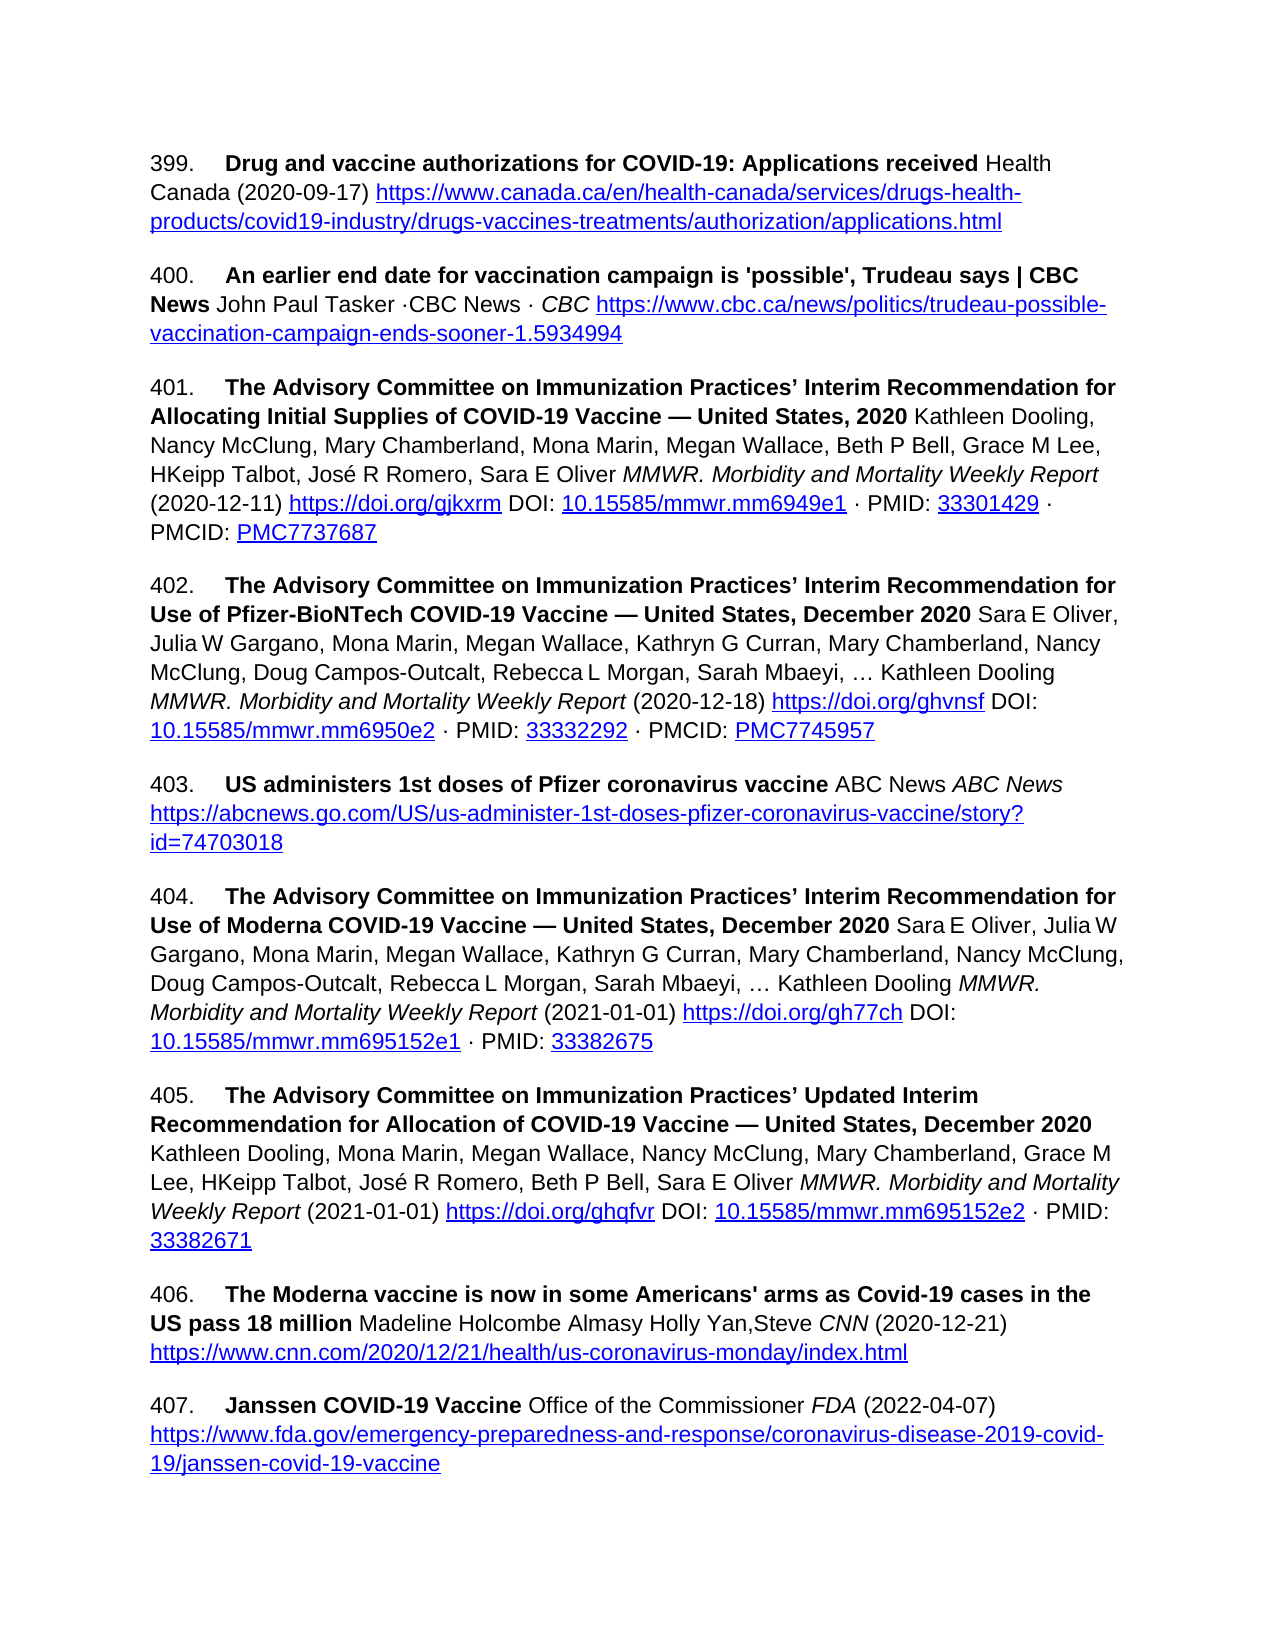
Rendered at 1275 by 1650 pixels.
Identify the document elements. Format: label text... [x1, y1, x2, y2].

text 406. The Moderna vaccine is now in some Americans' arms as Covid-19 cases in the US pass 18 million Madeline Holcombe Almasy Holly Yan,Steve CNN (2020-12-21) https://www.cnn.com/2020/12/21/health/us-coronavirus-monday/index.html [150, 1281, 1125, 1365]
text 405. The Advisory Committee on Immunization Practices’ Updated Interim Recommendation for Allocation of COVID-19 Vaccine — United States, December 2020 Kathleen Dooling, Mona Marin, Megan Wallace, Nancy McClung, Mary Chamberland, Grace M Lee, HKeipp Talbot, José R Romero, Beth P Bell, Sara E Oliver MMWR. Morbidity and Mortality Weekly Report (2021-01-01) https://doi.org/ghqfvr DOI: 10.15585/mmwr.mm695152e2 · PMID: 33382671 [150, 1082, 1125, 1253]
text 400. An earlier end date for vaccination campaign is 'possible', Trudeau says | CBC News John Paul Tasker ·CBC News · CBC https://www.cbc.ca/news/politics/trudeau-possible-vaccination-campaign-ends-sooner-1.5934994 [150, 262, 1125, 346]
text 403. US administers 1st doses of Pfizer coronavirus vaccine ABC News ABC News https://abcnews.go.com/US/us-administer-1st-doses-pfizer-coronavirus-vaccine/story?id=74703018 [150, 771, 1125, 856]
text 401. The Advisory Committee on Immunization Practices’ Interim Recommendation for Allocating Initial Supplies of COVID-19 Vaccine — United States, 2020 Kathleen Dooling, Nancy McClung, Mary Chamberland, Mona Marin, Megan Wallace, Beth P Bell, Grace M Lee, HKeipp Talbot, José R Romero, Sara E Oliver MMWR. Morbidity and Mortality Weekly Report (2020-12-11) https://doi.org/gjkxrm DOI: 10.15585/mmwr.mm6949e1 · PMID: 33301429 · PMCID: PMC7737687 [150, 374, 1125, 545]
text 407. Janssen COVID-19 Vaccine Office of the Commissioner FDA (2022-04-07) https://www.fda.gov/emergency-preparedness-and-response/coronavirus-disease-2019-covid-19/janssen-covid-19-vaccine [150, 1392, 1125, 1477]
text 404. The Advisory Committee on Immunization Practices’ Interim Recommendation for Use of Moderna COVID-19 Vaccine — United States, December 2020 Sara E Oliver, Julia W Gargano, Mona Marin, Megan Wallace, Kathryn G Curran, Mary Chamberland, Nancy McClung, Doug Campos-Outcalt, Rebecca L Morgan, Sarah Mbaeyi, … Kathleen Dooling MMWR. Morbidity and Mortality Weekly Report (2021-01-01) https://doi.org/gh77ch DOI: 10.15585/mmwr.mm695152e1 · PMID: 33382675 [150, 883, 1125, 1054]
text 399. Drug and vaccine authorizations for COVID-19: Applications received Health Canada (2020-09-17) https://www.canada.ca/en/health-canada/services/drugs-health-products/covid19-industry/drugs-vaccines-treatments/authorization/applications.html [150, 150, 1125, 234]
text 402. The Advisory Committee on Immunization Practices’ Interim Recommendation for Use of Pfizer-BioNTech COVID-19 Vaccine — United States, December 2020 Sara E Oliver, Julia W Gargano, Mona Marin, Megan Wallace, Kathryn G Curran, Mary Chamberland, Nancy McClung, Doug Campos-Outcalt, Rebecca L Morgan, Sarah Mbaeyi, … Kathleen Dooling MMWR. Morbidity and Mortality Weekly Report (2020-12-18) https://doi.org/ghvnsf DOI: 10.15585/mmwr.mm6950e2 · PMID: 33332292 · PMCID: PMC7745957 [150, 572, 1125, 744]
